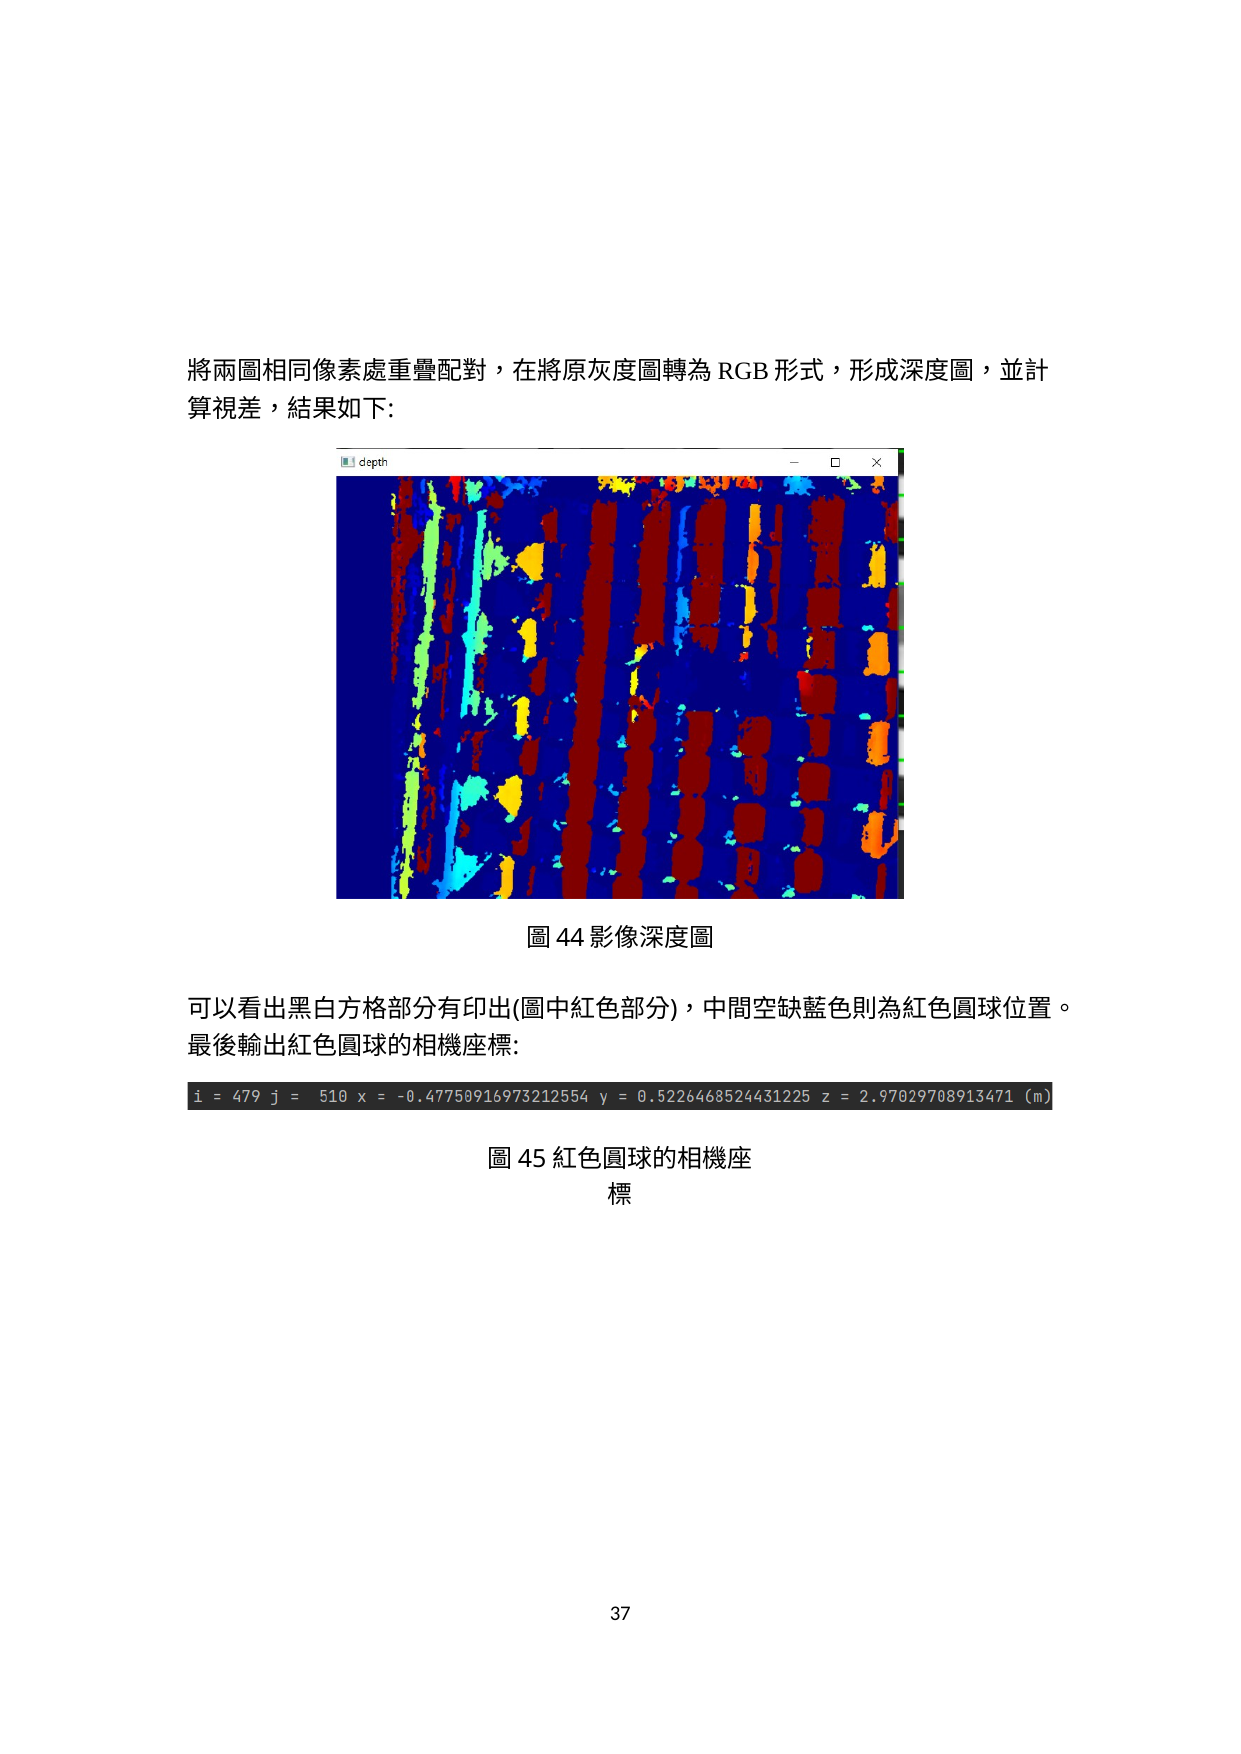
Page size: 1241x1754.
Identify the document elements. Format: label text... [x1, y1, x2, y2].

text 將兩圖相同像素處重疊配對，在將原灰度圖轉為RGB形式，形成深度圖，並計算視差，結果如下: [187, 350, 1053, 425]
text 可以看出黑白方格部分有印出(圖中紅色部分)，中間空缺藍色則為紅色圓球位置。 [187, 987, 1053, 1025]
picture [336, 448, 904, 899]
picture [187, 1082, 1053, 1110]
text 最後輸出紅色圓球的相機座標: [187, 1025, 1053, 1062]
